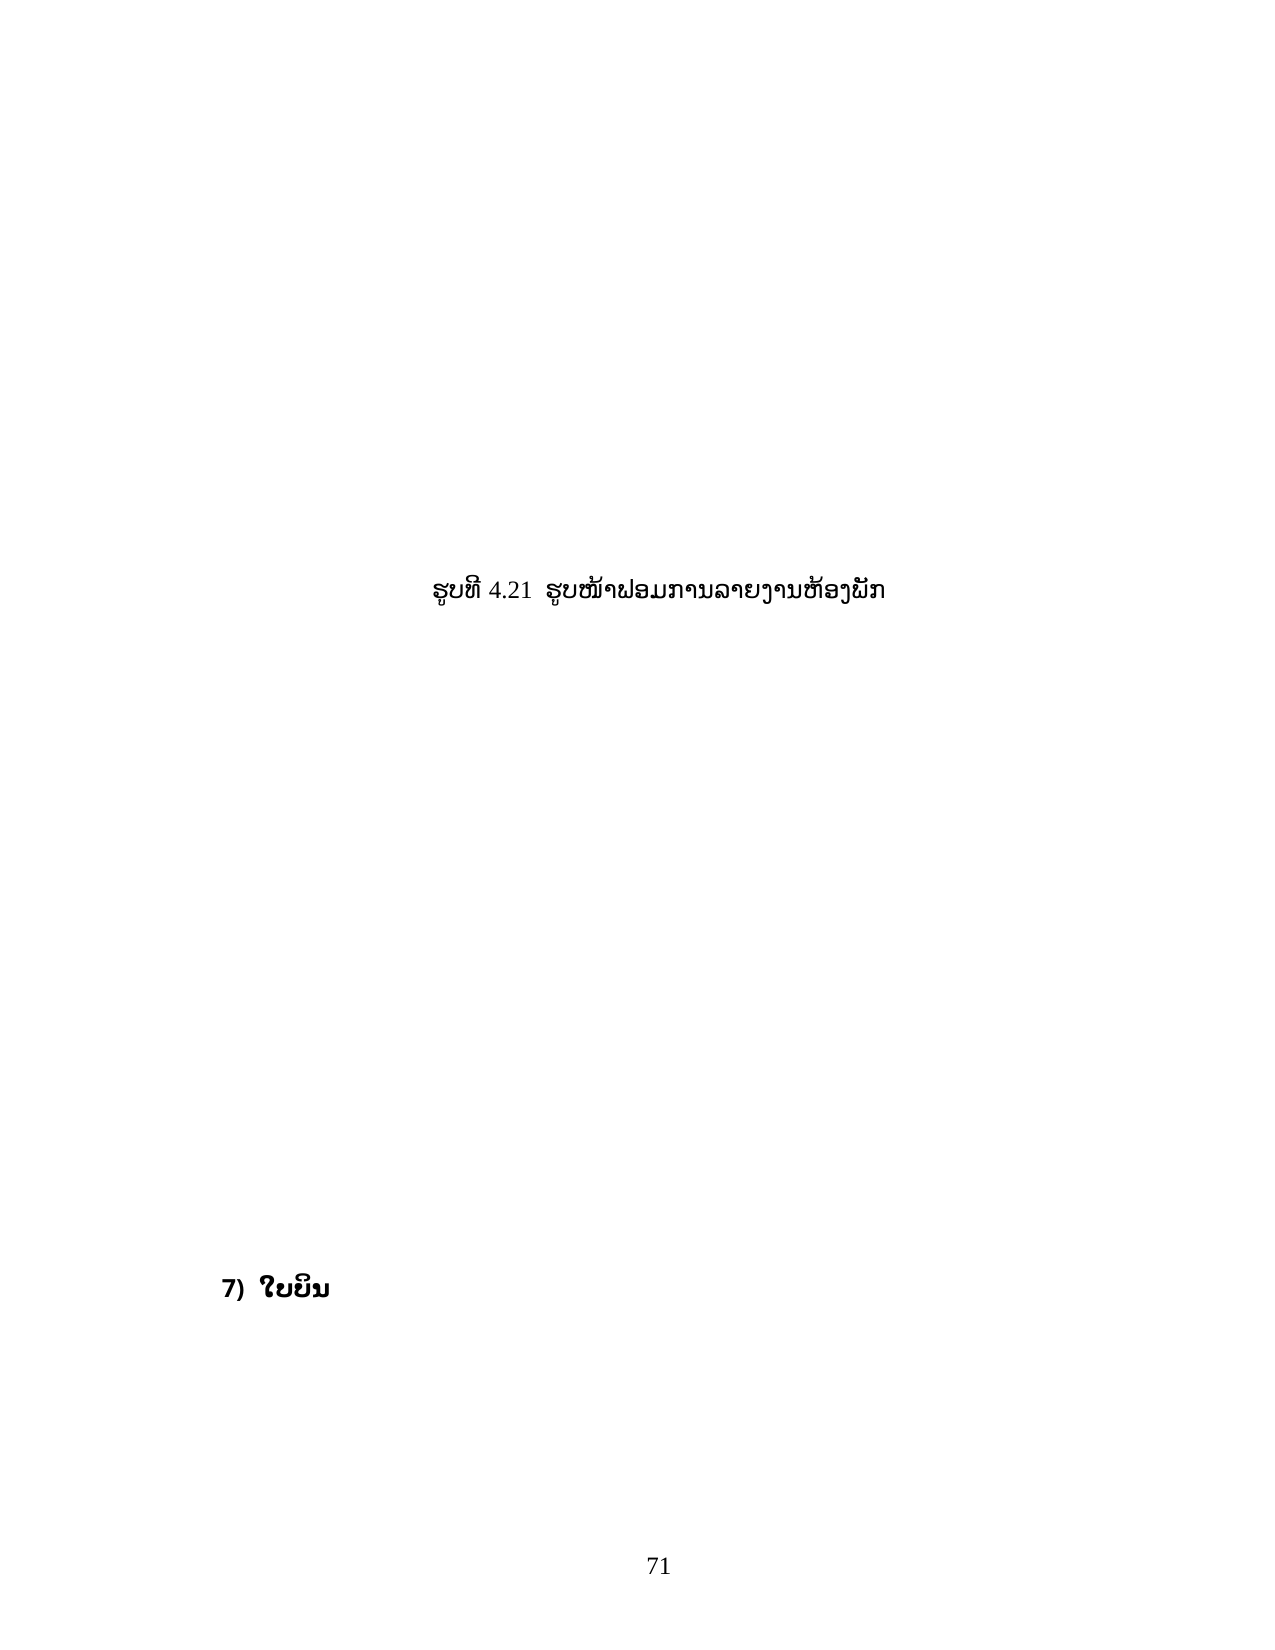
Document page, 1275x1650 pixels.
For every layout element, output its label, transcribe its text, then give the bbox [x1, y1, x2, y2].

text ຮູບທີ 4.21 ຮູບໜ້າຟອມການລາຍງານຫ້ອງພັກ [192, 576, 1125, 605]
list ໃບບິນ [222, 1271, 1125, 1305]
